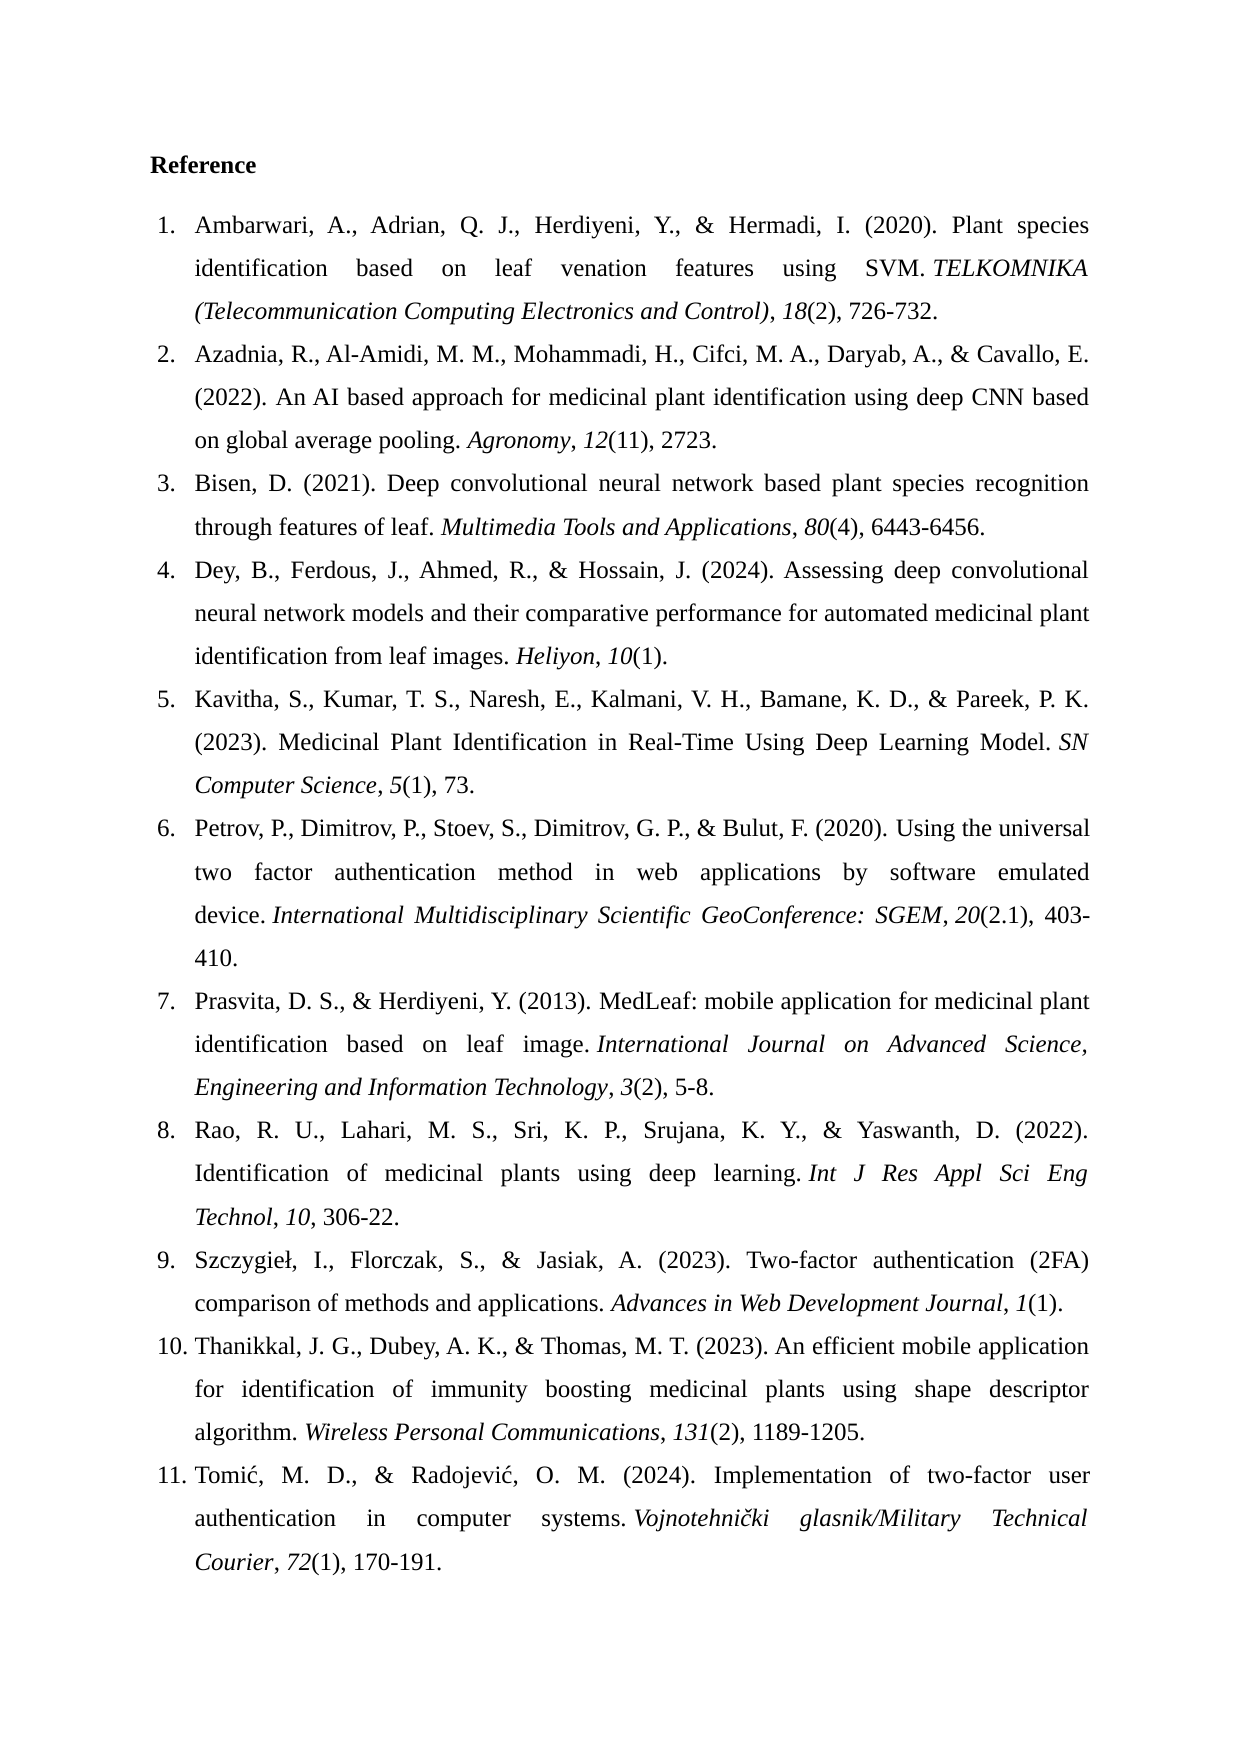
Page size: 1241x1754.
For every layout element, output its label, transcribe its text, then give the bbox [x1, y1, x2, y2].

text Reference [150, 150, 1090, 179]
list Azadnia, R., Al-Amidi, M. M., Mohammadi, H., Cifci, M. A., Daryab, A., & Cavallo, E. (2022). An AI based approach for medicinal plant identification using deep CNN based on global average pooling. Agronomy, 12(11), 2723. [157, 339, 1090, 454]
list Thanikkal, J. G., Dubey, A. K., & Thomas, M. T. (2023). An efficient mobile application for identification of immunity boosting medicinal plants using shape descriptor algorithm. Wireless Personal Communications, 131(2), 1189-1205. [157, 1331, 1090, 1446]
list Prasvita, D. S., & Herdiyeni, Y. (2013). MedLeaf: mobile application for medicinal plant identification based on leaf image. International Journal on Advanced Science, Engineering and Information Technology, 3(2), 5-8. [157, 986, 1090, 1101]
list Petrov, P., Dimitrov, P., Stoev, S., Dimitrov, G. P., & Bulut, F. (2020). Using the universal two factor authentication method in web applications by software emulated device. International Multidisciplinary Scientific GeoConference: SGEM, 20(2.1), 403-410. [157, 813, 1090, 972]
list Kavitha, S., Kumar, T. S., Naresh, E., Kalmani, V. H., Bamane, K. D., & Pareek, P. K. (2023). Medicinal Plant Identification in Real-Time Using Deep Learning Model. SN Computer Science, 5(1), 73. [157, 684, 1090, 799]
list Tomić, M. D., & Radojević, O. M. (2024). Implementation of two-factor user authentication in computer systems. Vojnotehnički glasnik/Military Technical Courier, 72(1), 170-191. [157, 1460, 1090, 1575]
list Rao, R. U., Lahari, M. S., Sri, K. P., Srujana, K. Y., & Yaswanth, D. (2022). Identification of medicinal plants using deep learning. Int J Res Appl Sci Eng Technol, 10, 306-22. [157, 1115, 1090, 1230]
list Szczygieł, I., Florczak, S., & Jasiak, A. (2023). Two-factor authentication (2FA) comparison of methods and applications. Advances in Web Development Journal, 1(1). [157, 1245, 1090, 1317]
list Dey, B., Ferdous, J., Ahmed, R., & Hossain, J. (2024). Assessing deep convolutional neural network models and their comparative performance for automated medicinal plant identification from leaf images. Heliyon, 10(1). [157, 555, 1090, 670]
list Ambarwari, A., Adrian, Q. J., Herdiyeni, Y., & Hermadi, I. (2020). Plant species identification based on leaf venation features using SVM. TELKOMNIKA (Telecommunication Computing Electronics and Control), 18(2), 726-732. [157, 210, 1090, 325]
list Bisen, D. (2021). Deep convolutional neural network based plant species recognition through features of leaf. Multimedia Tools and Applications, 80(4), 6443-6456. [157, 468, 1090, 540]
